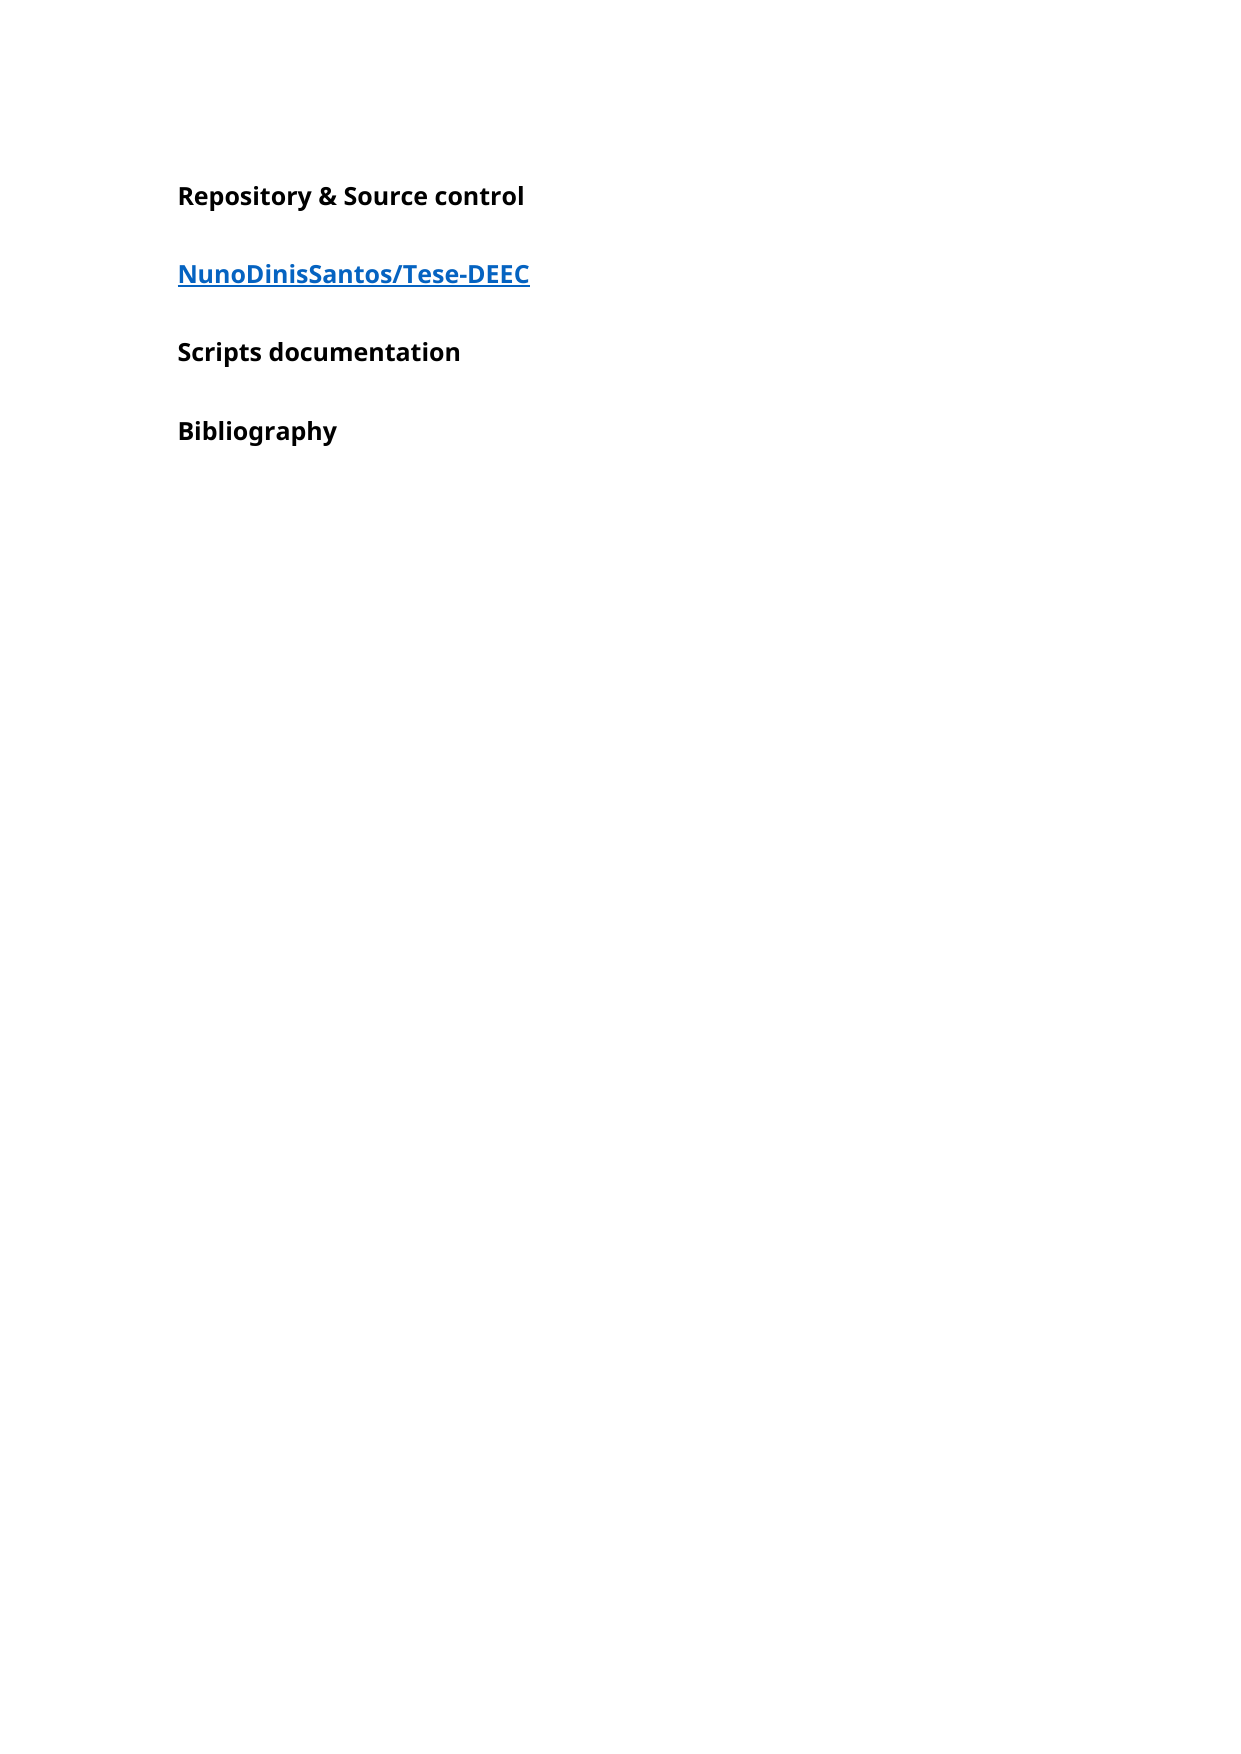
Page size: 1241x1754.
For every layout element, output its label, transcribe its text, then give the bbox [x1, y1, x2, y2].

text Bibliography [177, 413, 1063, 447]
text Scripts documentation [177, 335, 1063, 369]
text Repository & Source control [177, 178, 1063, 212]
text NunoDinisSantos/Tese-DEEC [177, 257, 1063, 291]
